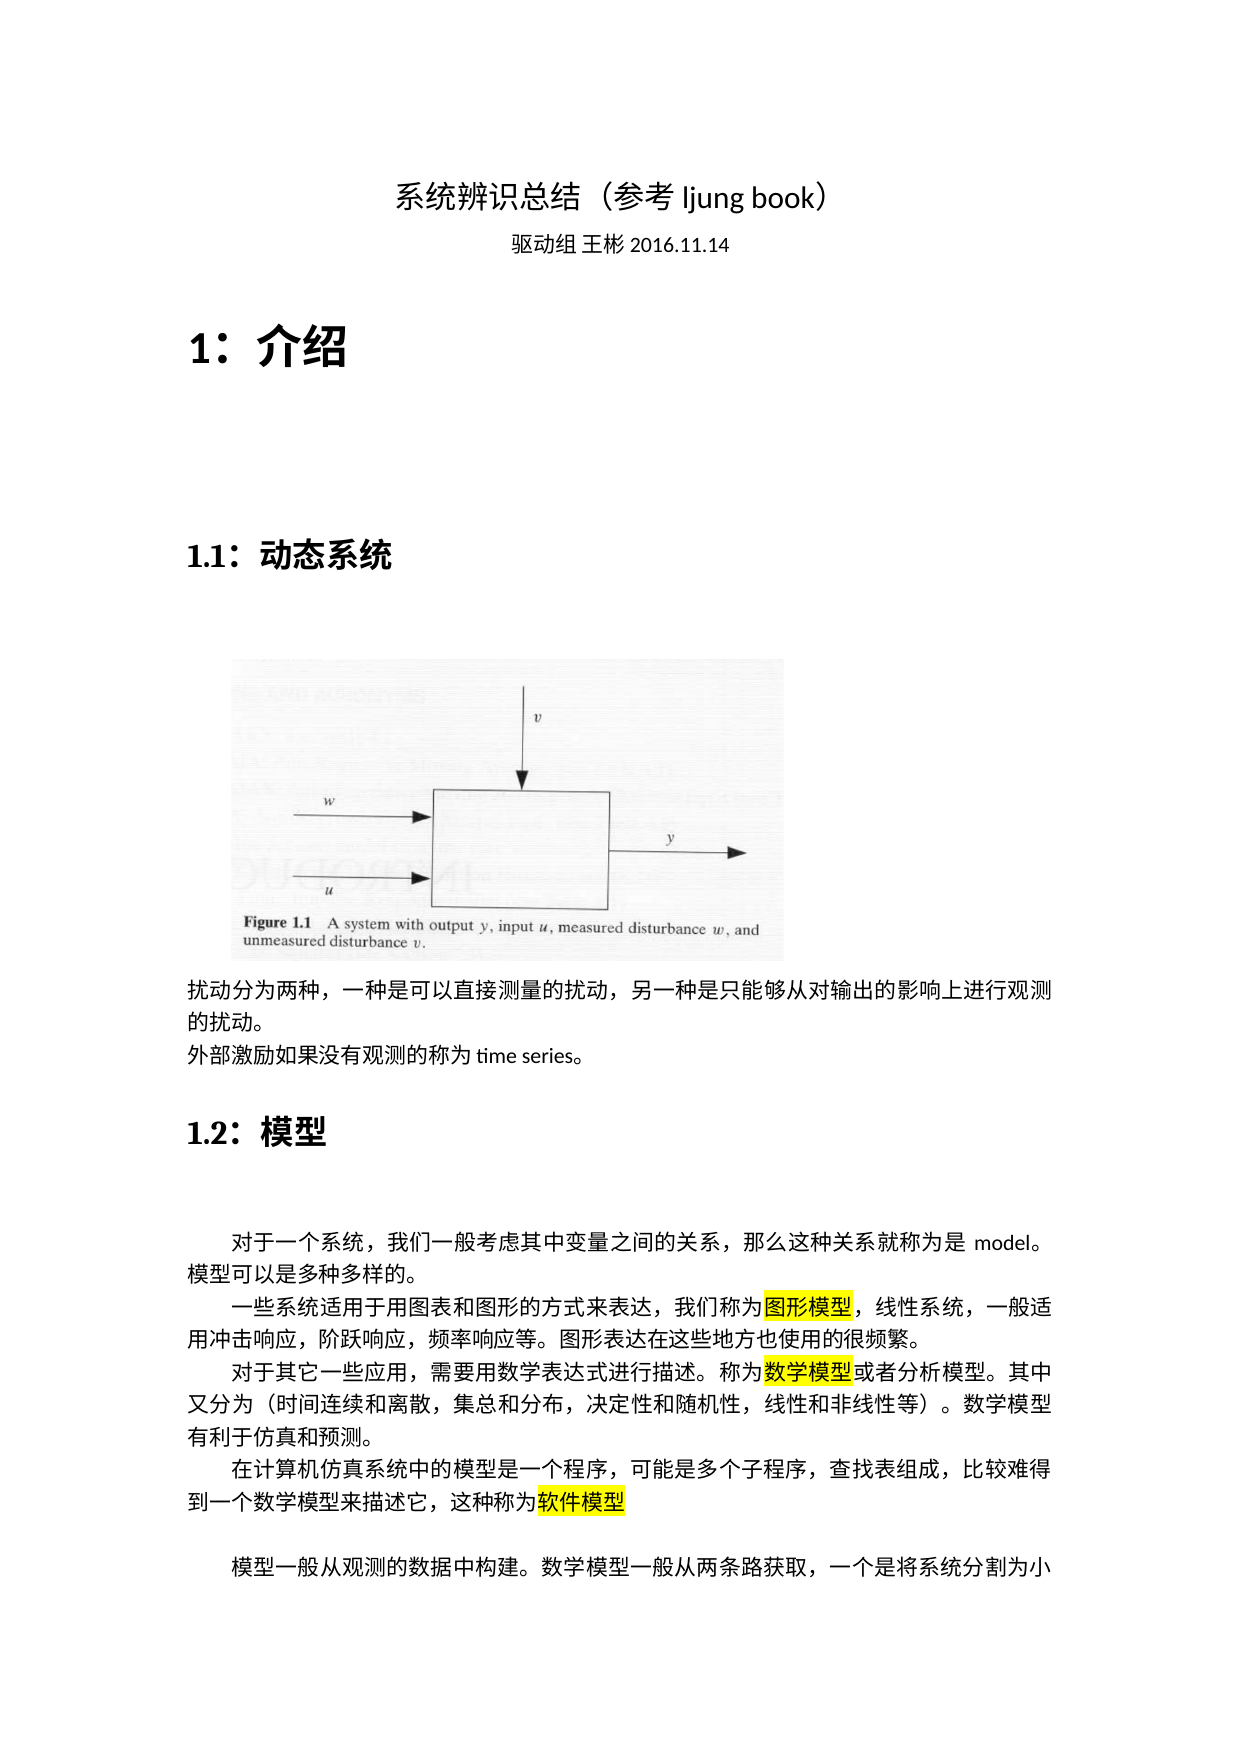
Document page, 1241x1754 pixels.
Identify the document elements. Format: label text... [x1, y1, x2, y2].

text 在计算机仿真系统中的模型是一个程序，可能是多个子程序，查找表组成，比较难得到一个数学模型来描述它，这种称为软件模型 [187, 1452, 1053, 1517]
text 系统辨识总结（参考ljung book） [187, 162, 1053, 227]
text 一些系统适用于用图表和图形的方式来表达，我们称为图形模型，线性系统，一般适用冲击响应，阶跃响应，频率响应等。图形表达在这些地方也使用的很频繁。 [187, 1289, 1053, 1354]
text 驱动组 王彬2016.11.14 [187, 227, 1053, 259]
subtitle 1：介绍 [187, 295, 1053, 392]
picture [231, 659, 784, 961]
text 扰动分为两种，一种是可以直接测量的扰动，另一种是只能够从对输出的影响上进行观测的扰动。 [187, 972, 1053, 1037]
subtitle 1.1：动态系统 [187, 520, 1053, 585]
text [187, 1549, 1053, 1582]
text 对于其它一些应用，需要用数学表达式进行描述。称为数学模型或者分析模型。其中又分为（时间连续和离散，集总和分布，决定性和随机性，线性和非线性等）。数学模型有利于仿真和预测。 [187, 1354, 1053, 1452]
text 外部激励如果没有观测的称为time series。 [187, 1037, 1053, 1070]
subtitle 1.2：模型 [187, 1097, 1053, 1162]
text 对于一个系统，我们一般考虑其中变量之间的关系，那么这种关系就称为是model。模型可以是多种多样的。 [187, 1224, 1053, 1289]
